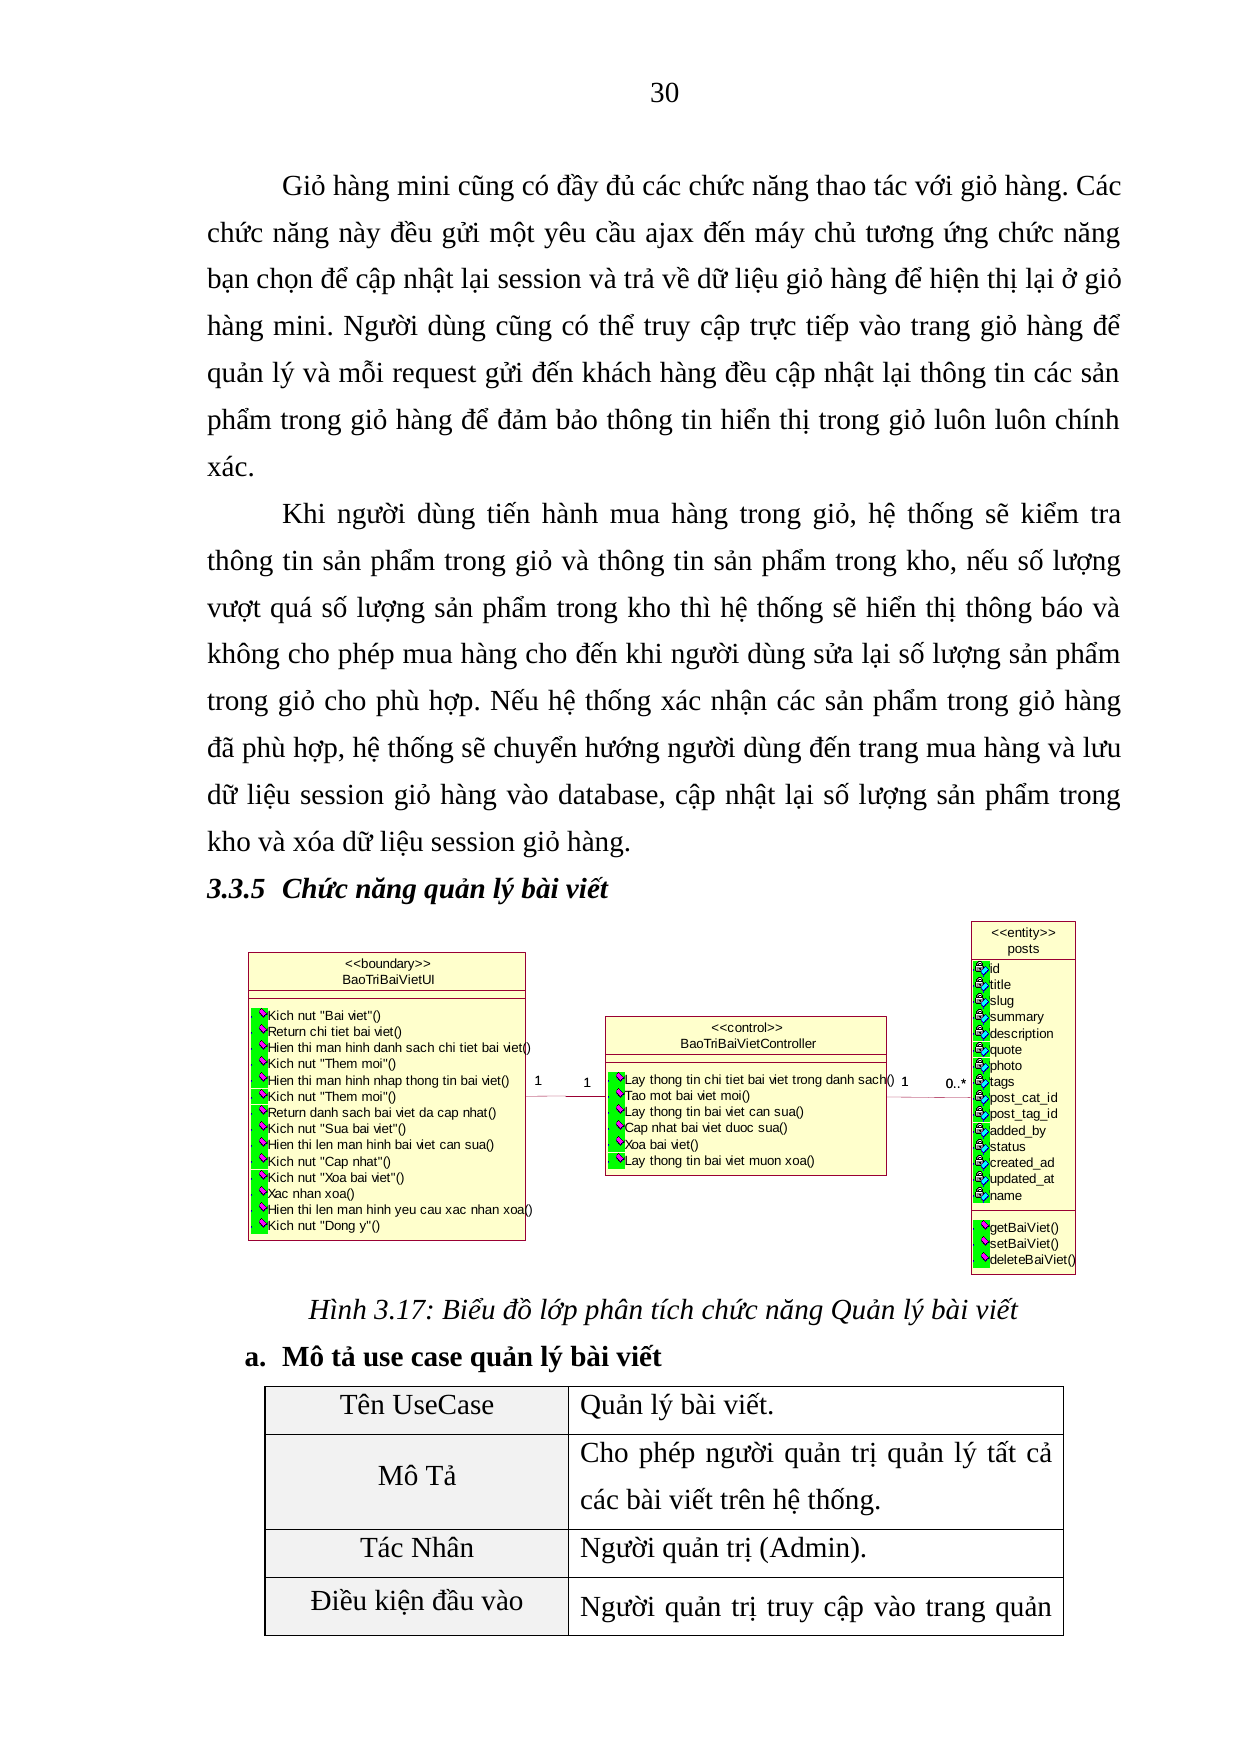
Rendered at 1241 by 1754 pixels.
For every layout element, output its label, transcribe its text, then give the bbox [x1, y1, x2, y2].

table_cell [569, 1578, 1063, 1635]
table_cell Người quản trị (Admin). [569, 1530, 1063, 1577]
table_cell Điều kiện đầu vào [266, 1578, 568, 1635]
table_header Tên UseCase [266, 1387, 568, 1434]
subtitle Chức năng quản lý bài viết [207, 871, 1122, 904]
table_cell Cho phép người quản trị quản lý tất cả các bài viết trên hệ thống. [569, 1435, 1063, 1529]
table_cell Mô Tả [266, 1435, 568, 1529]
text Giỏ hàng mini cũng có đầy đủ các chức năng thao tác với giỏ hàng. Các chức năng này đều gửi một yêu cầu ajax đến máy chủ tương ứng chức năng bạn chọn để cập nhật lại session và trả về dữ liệu giỏ hàng để hiện thị lại ở giỏ hàng mini. Người dùng cũng có thể truy cập trực tiếp vào trang giỏ hàng để quản lý và mỗi request gửi đến khách hàng đều cập nhật lại thông tin các sản phẩm trong giỏ hàng để đảm bảo thông tin hiển thị trong giỏ luôn luôn chính xác. [207, 168, 1122, 483]
table_cell Tác Nhân [266, 1530, 568, 1577]
table_header Quản lý bài viết. [569, 1387, 1063, 1434]
text Khi người dùng tiến hành mua hàng trong giỏ, hệ thống sẽ kiểm tra thông tin sản phẩm trong giỏ và thông tin sản phẩm trong kho, nếu số lượng vượt quá số lượng sản phẩm trong kho thì hệ thống sẽ hiển thị thông báo và không cho phép mua hàng cho đến khi người dùng sửa lại số lượng sản phẩm trong giỏ cho phù hợp. Nếu hệ thống xác nhận các sản phẩm trong giỏ hàng đã phù hợp, hệ thống sẽ chuyển hướng người dùng đến trang mua hàng và lưu dữ liệu session giỏ hàng vào database, cập nhật lại số lượng sản phẩm trong kho và xóa dữ liệu session giỏ hàng. [207, 496, 1122, 858]
subtitle Mô tả use case quản lý bài viết [244, 1339, 1122, 1373]
